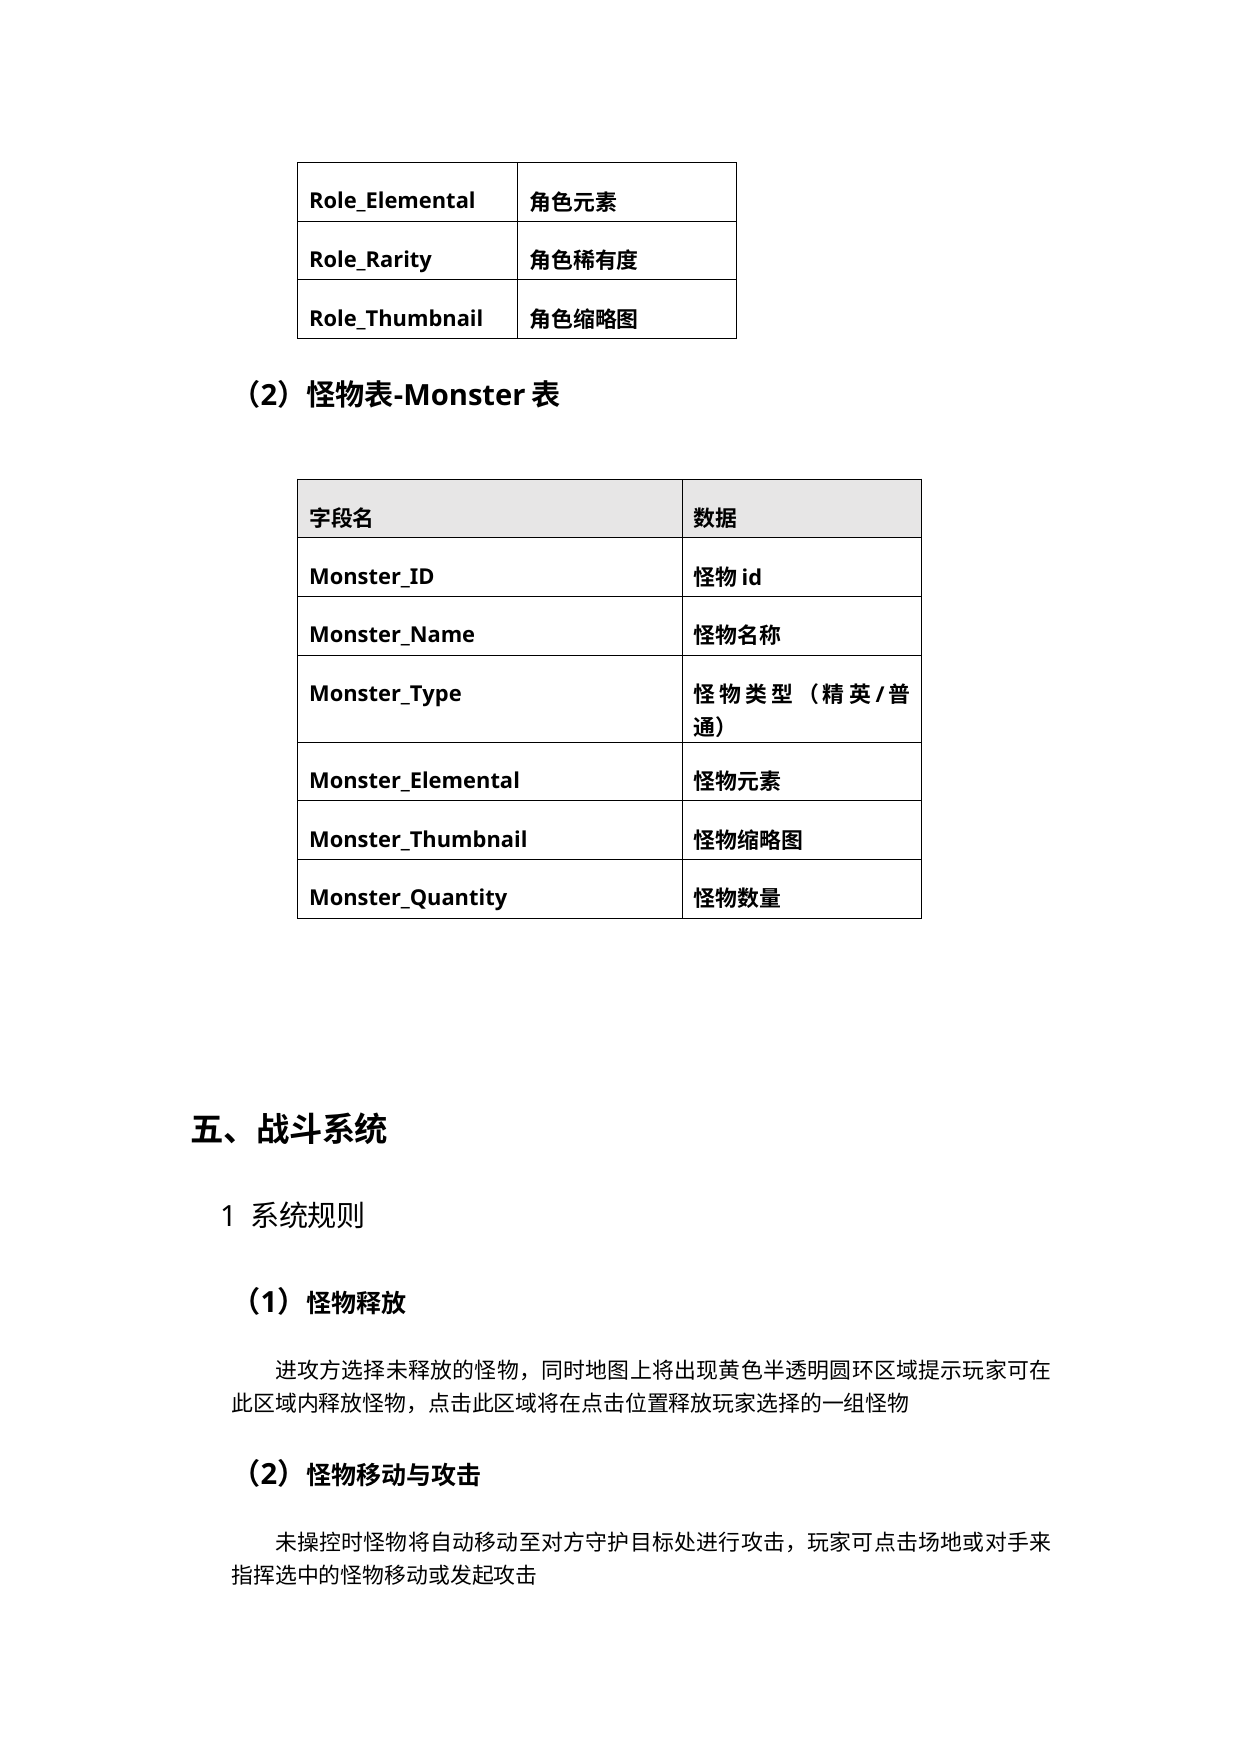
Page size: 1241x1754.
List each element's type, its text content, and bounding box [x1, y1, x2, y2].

table_cell 怪物id [683, 538, 921, 596]
text 1 系统规则 [220, 1181, 1053, 1246]
table_cell Role_Elemental [298, 163, 517, 221]
list 怪物移动与攻击 [187, 1439, 1053, 1504]
list 怪物释放 [187, 1267, 1053, 1332]
table_header 字段名 [298, 480, 682, 537]
list 进攻方选择未释放的怪物，同时地图上将出现黄色半透明圆环区域提示玩家可在此区域内释放怪物，点击此区域将在点击位置释放玩家选择的一组怪物 [231, 1353, 1053, 1418]
table_cell 角色元素 [518, 163, 736, 221]
table_cell Monster_Quantity [298, 860, 682, 917]
table_cell Monster_Name [298, 597, 682, 654]
table_cell Monster_ID [298, 538, 682, 596]
table_cell Monster_Thumbnail [298, 801, 682, 859]
table_cell 怪物名称 [683, 597, 921, 654]
table_header 数据 [683, 480, 921, 537]
list 未操控时怪物将自动移动至对方守护目标处进行攻击，玩家可点击场地或对手来指挥选中的怪物移动或发起攻击 [231, 1525, 1053, 1590]
table_cell 怪物类型（精英/普通） [683, 656, 921, 742]
table_cell 角色稀有度 [518, 222, 736, 279]
table_cell Monster_Type [298, 656, 682, 742]
table_cell Role_Rarity [298, 222, 517, 279]
list 战斗系统 [190, 1095, 1053, 1160]
table_cell 怪物数量 [683, 860, 921, 917]
table_cell Role_Thumbnail [298, 280, 517, 338]
table_cell Monster_Elemental [298, 743, 682, 800]
list 怪物表-Monster表 [187, 360, 1053, 425]
table_cell 怪物元素 [683, 743, 921, 800]
table_cell 角色缩略图 [518, 280, 736, 338]
table_cell 怪物缩略图 [683, 801, 921, 859]
